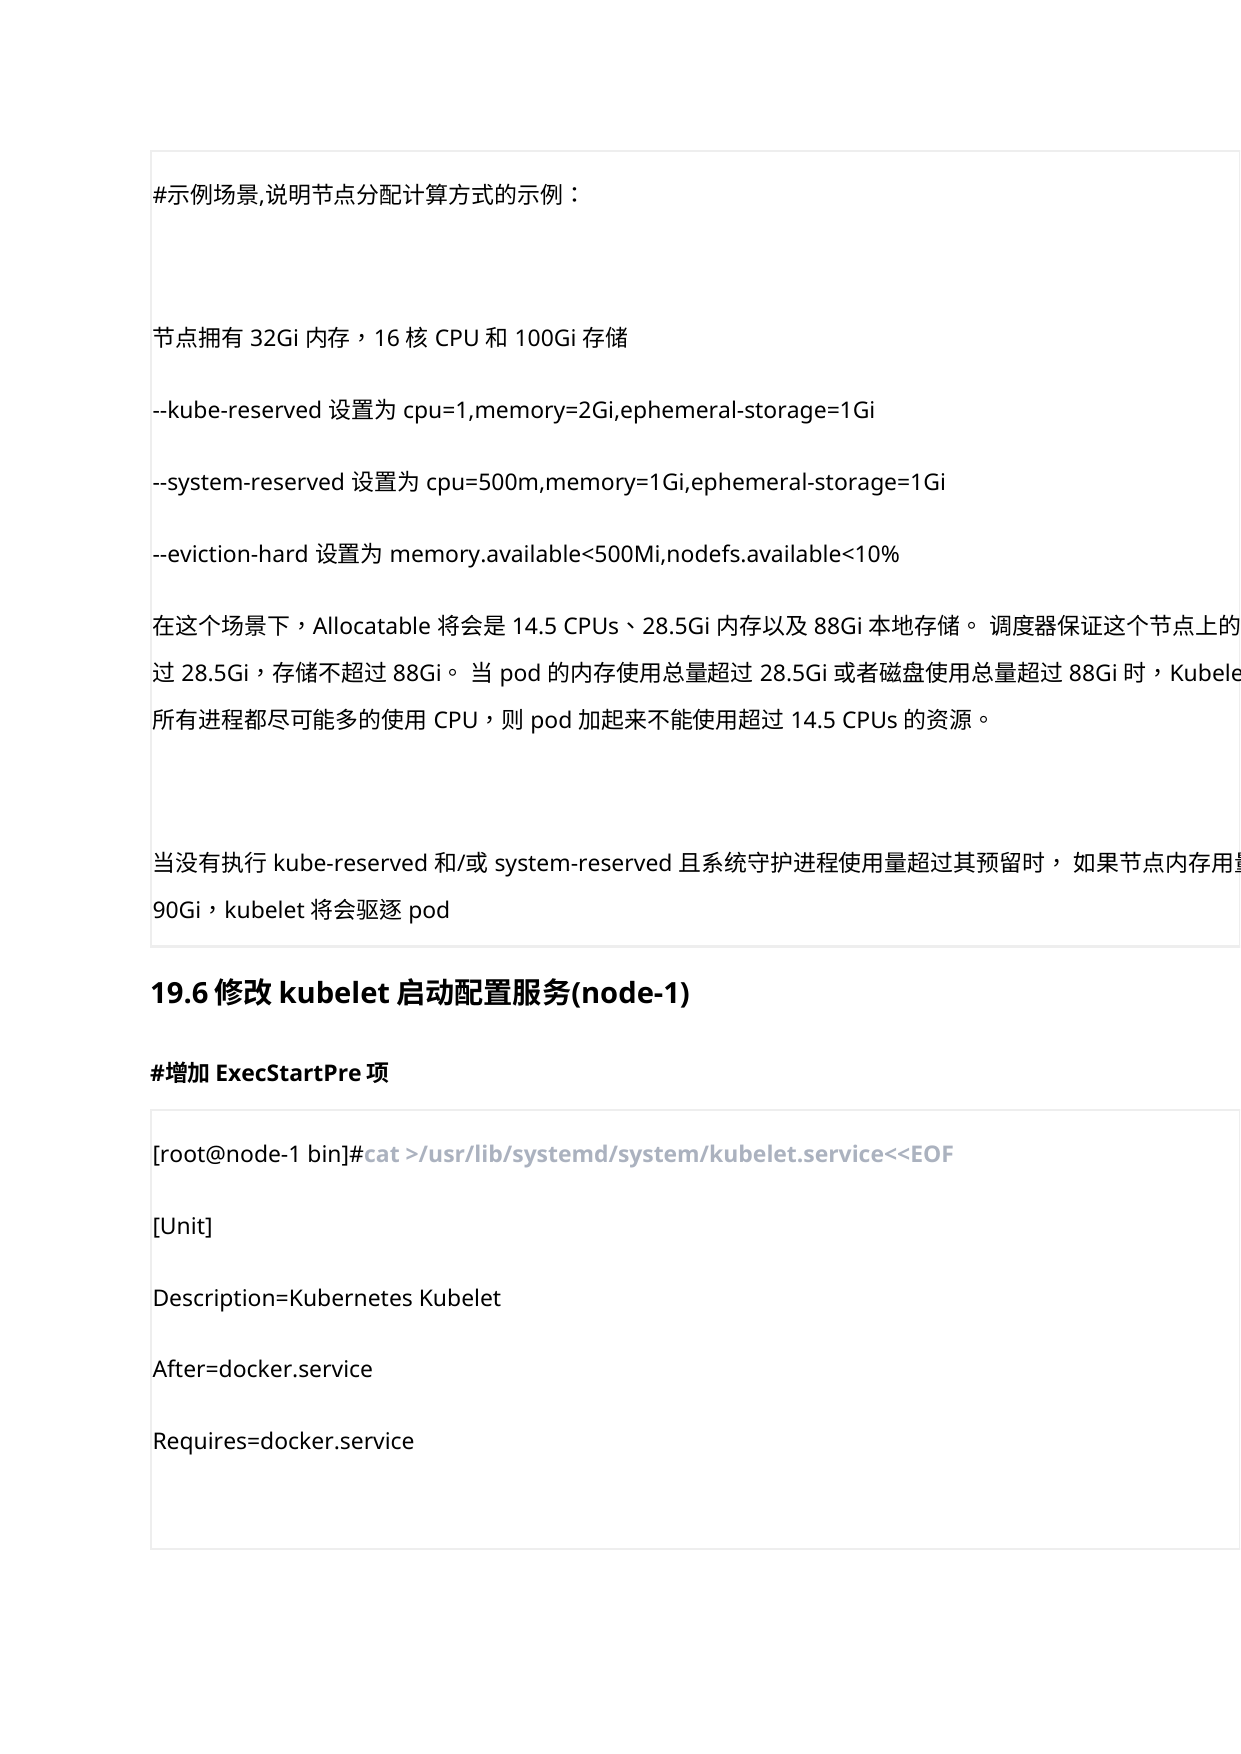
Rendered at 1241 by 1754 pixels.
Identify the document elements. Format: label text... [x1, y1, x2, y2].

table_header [152, 1111, 1239, 1548]
text #增加ExecStartPre项 [150, 1057, 1090, 1088]
text 19.6修改kubelet启动配置服务(node-1) [150, 972, 1090, 1012]
table_header #示例场景,说明节点分配计算方式的示例： 节点拥有 32Gi 内存，16 核 CPU 和 100Gi 存储 --kube-reserved 设置为 cpu=1,memory=2Gi,ephemeral-storage=1Gi --system-reserved 设置为 cpu=500m,memory=1Gi,ephemeral-storage=1Gi --eviction-hard 设置为 memory.available<500Mi,nodefs.available<10% 在这个场景下，Allocatable 将会是 14.5 CPUs、28.5Gi 内存以及 88Gi 本地存储。 调度器保证这个节点上的所有 pod 请求的内存总量不超过 28.5Gi，存储不超过 88Gi。 当 pod 的内存使用总量超过 28.5Gi 或者磁盘使用总量超过 88Gi 时，Kubelet 将会驱逐它们。 如果节点上的所有进程都尽可能多的使用 CPU，则 pod 加起来不能使用超过 14.5 CPUs 的资源。 当没有执行 kube-reserved 和/或 system-reserved 且系统守护进程使用量超过其预留时， 如果节点内存用量高于 31.5Gi 或存储大于 90Gi，kubelet 将会驱逐 pod [152, 152, 1239, 945]
